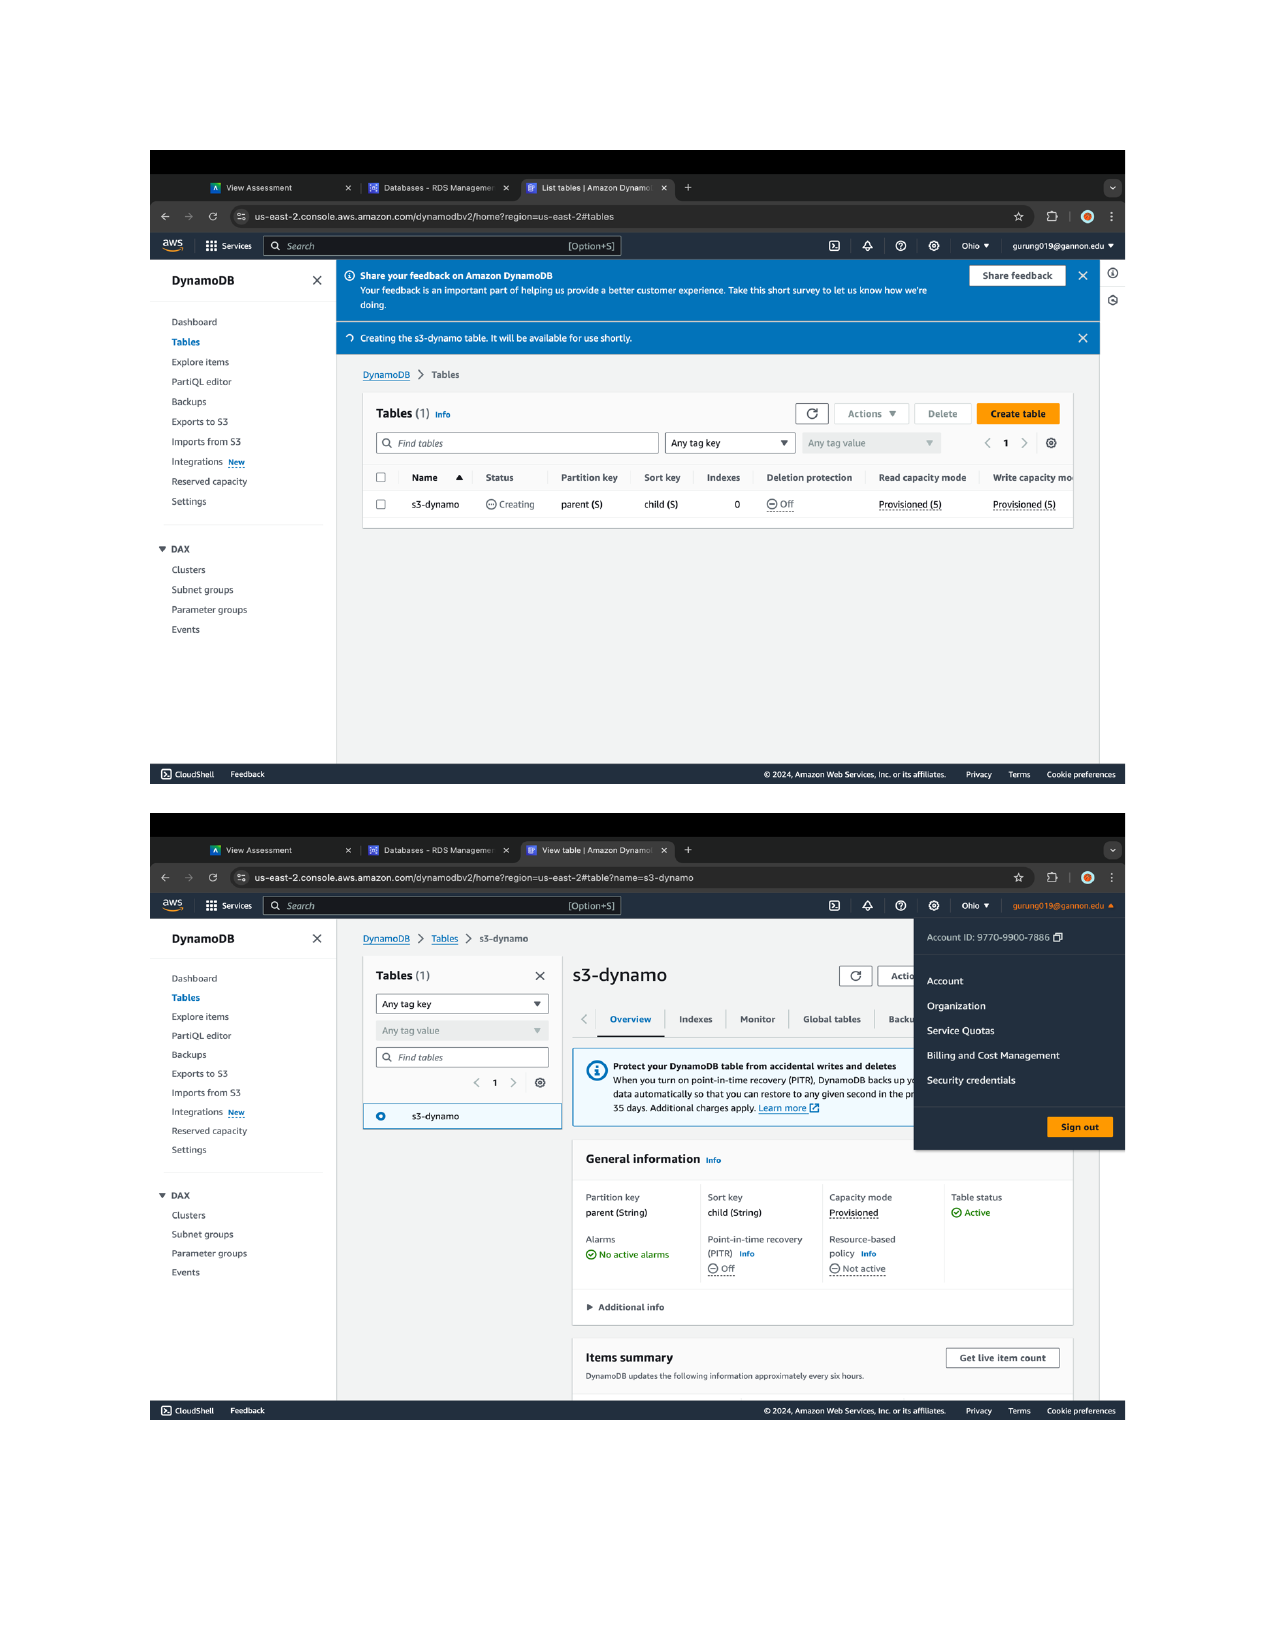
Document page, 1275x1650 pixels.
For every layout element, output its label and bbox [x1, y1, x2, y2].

picture [150, 150, 1125, 784]
picture [150, 813, 1125, 1420]
